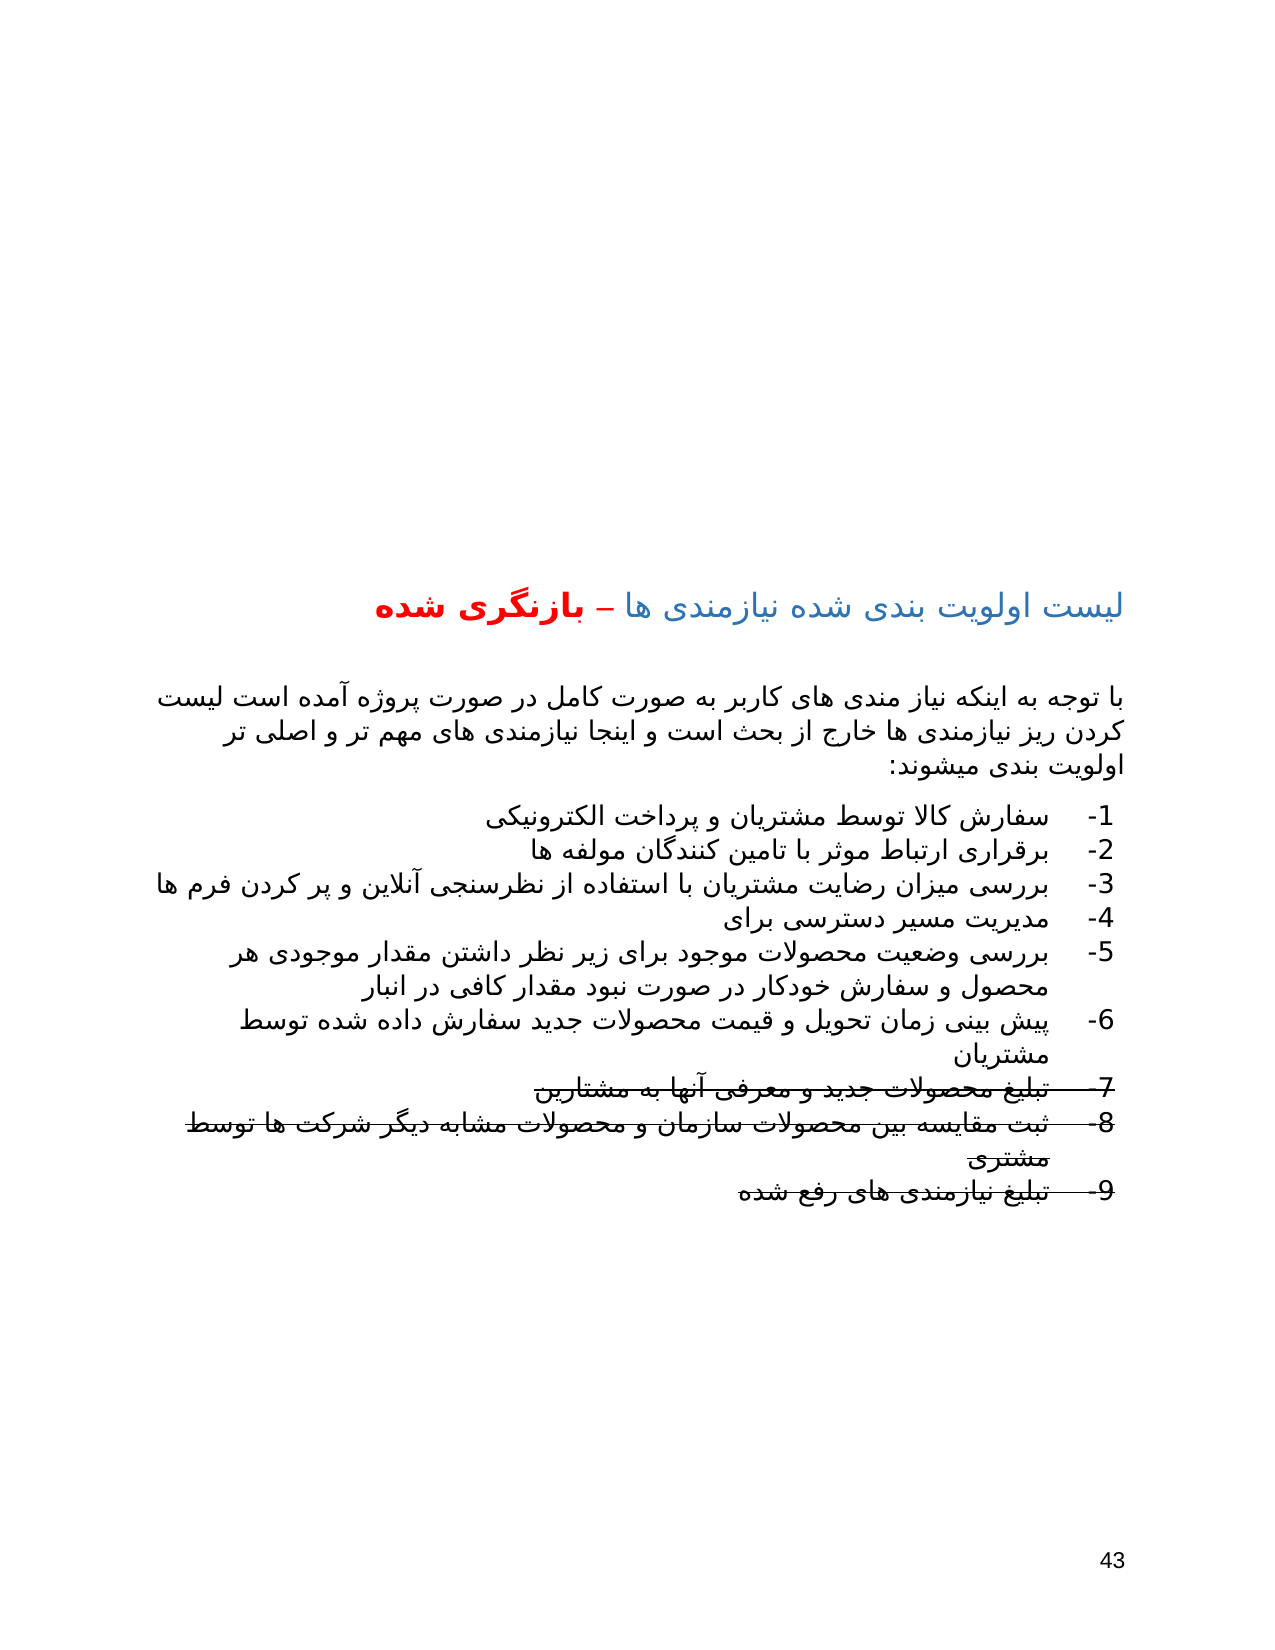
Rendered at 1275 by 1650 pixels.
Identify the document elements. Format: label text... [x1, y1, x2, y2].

list برقراری ارتباط موثر با تامین کنندگان مولفه ها [150, 834, 1087, 866]
list مدیریت مسیر دسترسی برای [150, 902, 1087, 934]
subtitle لیست اولویت بندی شده نیازمندی ها – بازنگری شده [150, 586, 1125, 625]
list پیش بینی زمان تحویل و قیمت محصولات جدید سفارش داده شده توسط مشتریان [150, 1005, 1087, 1070]
list بررسی میزان رضایت مشتریان با استفاده از نظرسنجی آنلاین و پر کردن فرم ها [150, 868, 1087, 900]
list سفارش کالا توسط مشتریان و پرداخت الکترونیکی [150, 800, 1087, 832]
list بررسی وضعیت محصولات موجود برای زیر نظر داشتن مقدار موجودی هر محصول و سفارش خودکار در صورت نبود مقدار کافی در انبار [150, 937, 1087, 1002]
list تبلیغ نیازمندی های رفع شده [150, 1175, 1087, 1207]
list تبلیغ محصولات جدید و معرفی آنها به مشتارین [150, 1073, 1087, 1104]
text با توجه به اینکه نیاز مندی های کاربر به صورت کامل در صورت پروژه آمده است لیست کردن ریز نیازمندی ها خارج از بحث است و اینجا نیازمندی های مهم تر و اصلی تر اولویت بندی میشوند: [150, 681, 1125, 781]
list ثبت مقایسه بین محصولات سازمان و محصولات مشابه دیگر شرکت ها توسط مشتری [150, 1107, 1087, 1172]
